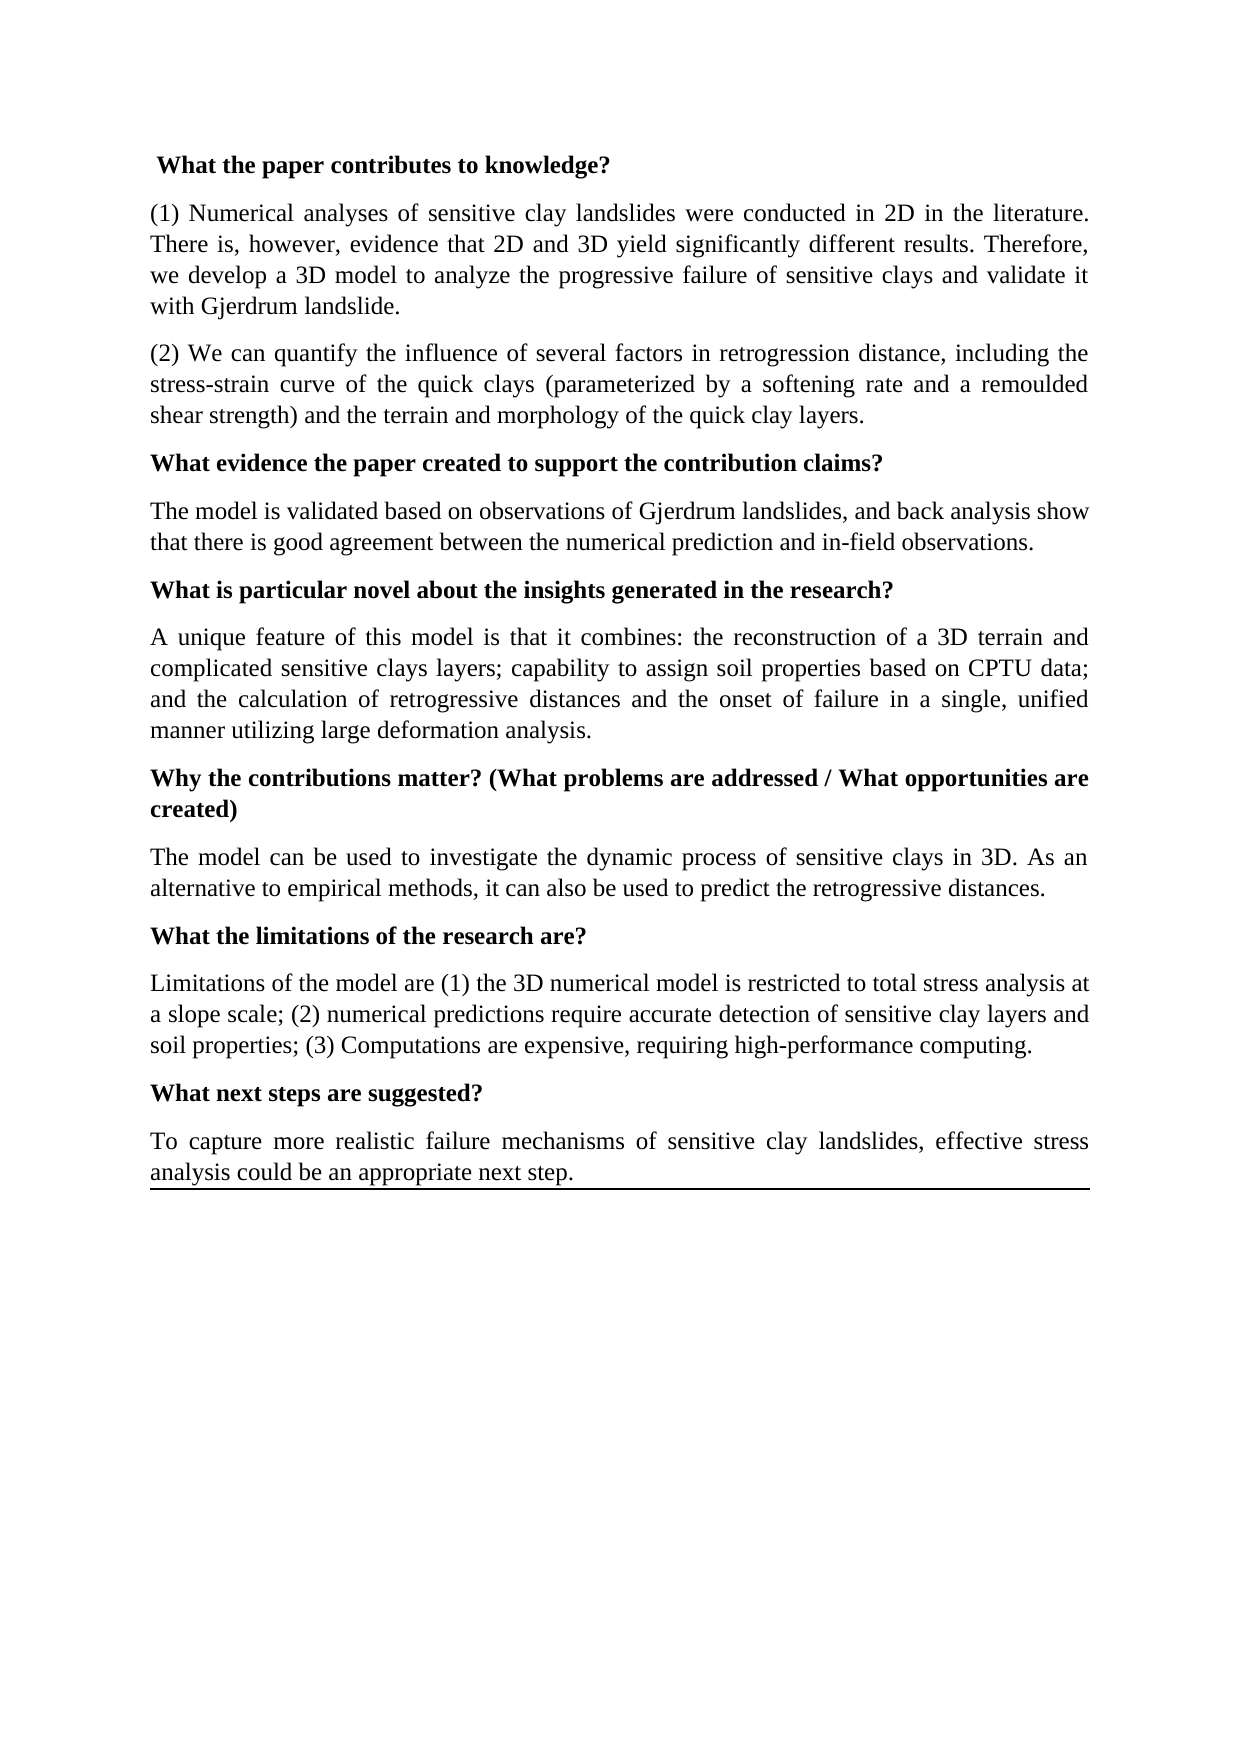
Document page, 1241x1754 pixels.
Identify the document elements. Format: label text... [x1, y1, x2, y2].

text (1) Numerical analyses of sensitive clay landslides were conducted in 2D in the literature. There is, however, evidence that 2D and 3D yield significantly different results. Therefore, we develop a 3D model to analyze the progressive failure of sensitive clays and validate it with Gjerdrum landslide. [150, 198, 1090, 319]
text What the paper contributes to knowledge? [150, 150, 1090, 179]
text The model can be used to investigate the dynamic process of sensitive clays in 3D. As an alternative to empirical methods, it can also be used to predict the retrogressive distances. [150, 842, 1090, 902]
text What is particular novel about the insights generated in the research? [150, 575, 1090, 603]
text What next steps are suggested? [150, 1078, 1090, 1107]
text What the limitations of the research are? [150, 921, 1090, 949]
text What evidence the paper created to support the contribution claims? [150, 448, 1090, 477]
text (2) We can quantify the influence of several factors in retrogression distance, including the stress-strain curve of the quick clays (parameterized by a softening rate and a remoulded shear strength) and the terrain and morphology of the quick clay layers. [150, 338, 1090, 429]
text Limitations of the model are (1) the 3D numerical model is restricted to total stress analysis at a slope scale; (2) numerical predictions require accurate detection of sensitive clay layers and soil properties; (3) Computations are expensive, requiring high-performance computing. [150, 968, 1090, 1059]
text A unique feature of this model is that it combines: the reconstruction of a 3D terrain and complicated sensitive clays layers; capability to assign soil properties based on CPTU data; and the calculation of retrogressive distances and the onset of failure in a single, unified manner utilizing large deformation analysis. [150, 622, 1090, 744]
text Why the contributions matter? (What problems are addressed / What opportunities are created) [150, 763, 1090, 823]
text To capture more realistic failure mechanisms of sensitive clay landslides, effective stress analysis could be an appropriate next step. [150, 1126, 1090, 1188]
text The model is validated based on observations of Gjerdrum landslides, and back analysis show that there is good agreement between the numerical prediction and in-field observations. [150, 496, 1090, 556]
